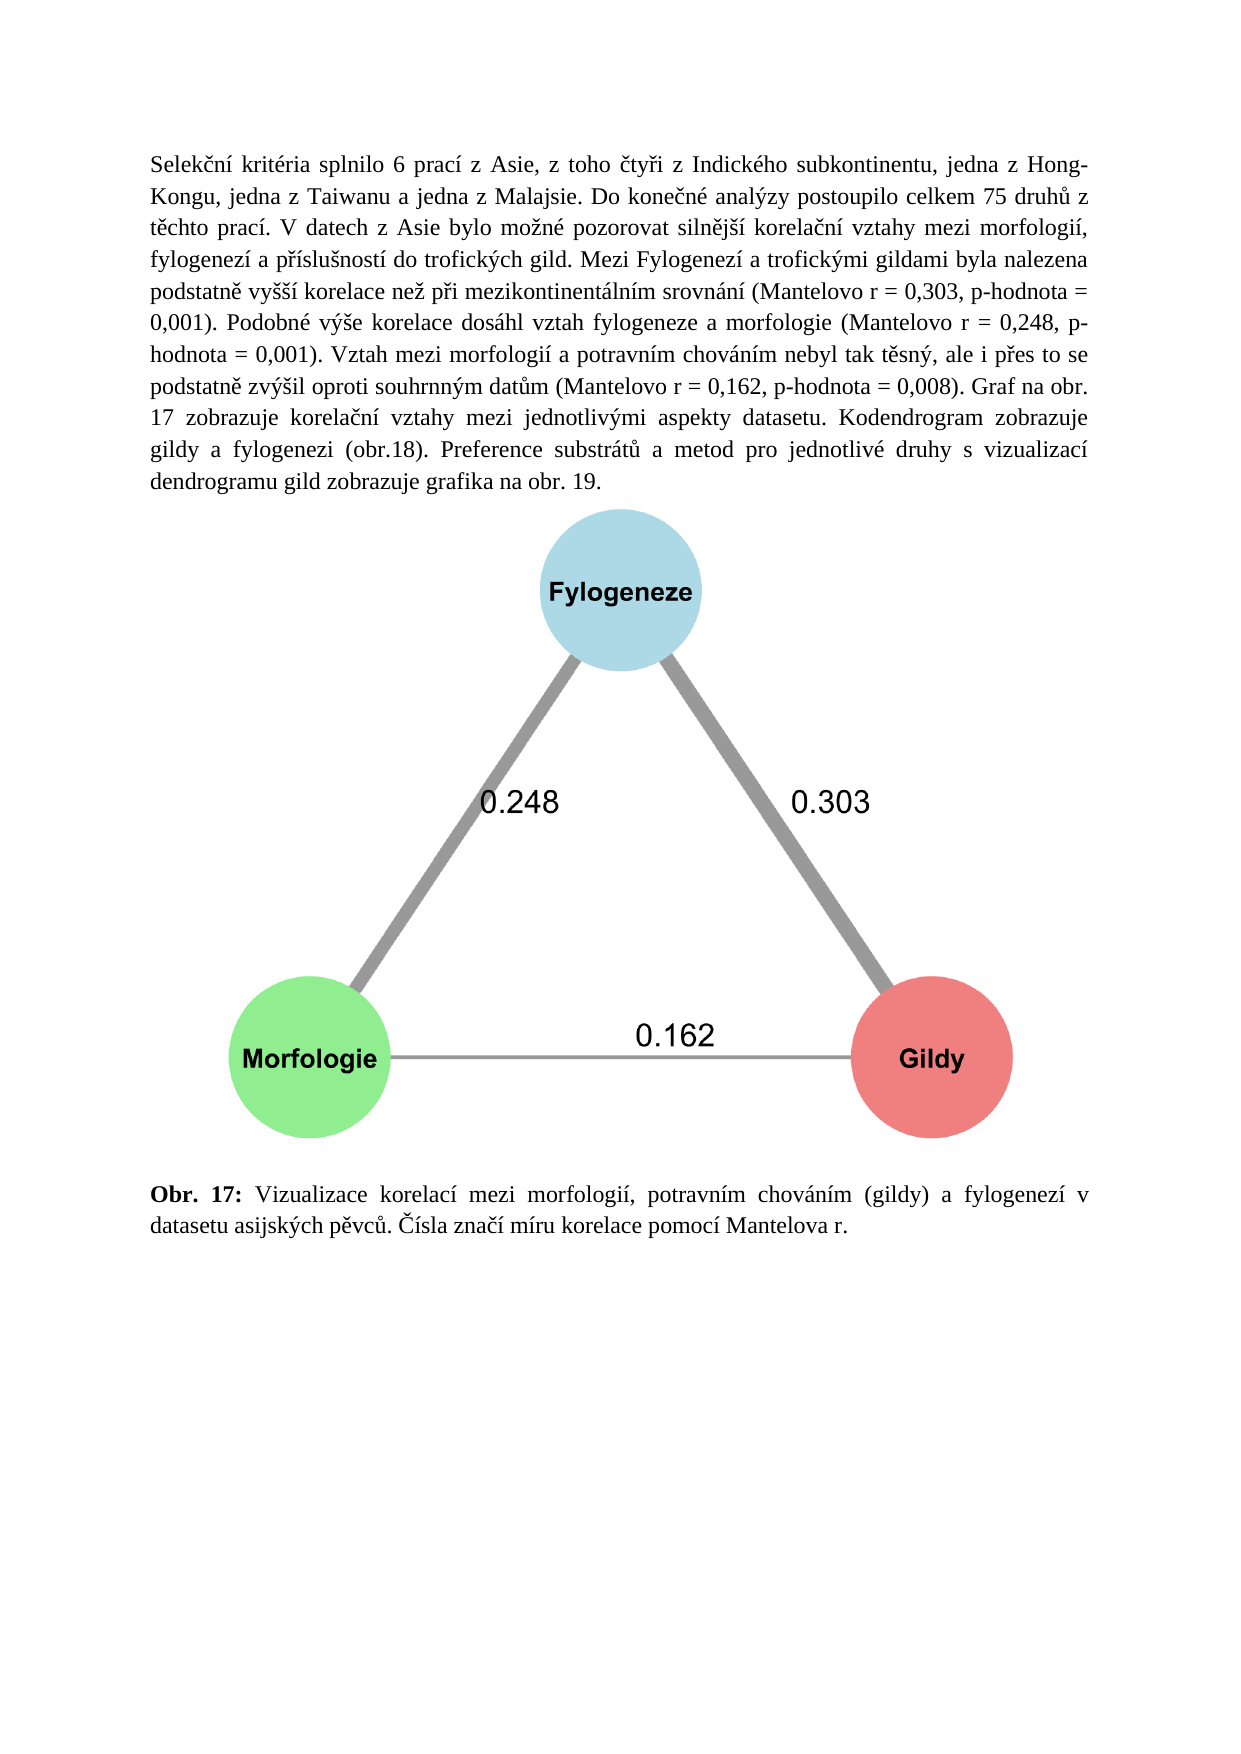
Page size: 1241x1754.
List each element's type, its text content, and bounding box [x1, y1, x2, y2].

text Obr. 17: Vizualizace korelací mezi morfologií, potravním chováním (gildy) a fylogenezí v datasetu asijských pěvců. Čísla značí míru korelace pomocí Mantelova r. [150, 1179, 1090, 1239]
text Selekční kritéria splnilo 6 prací z Asie, z toho čtyři z Indického subkontinentu, jedna z Hong-Kongu, jedna z Taiwanu a jedna z Malajsie. Do konečné analýzy postoupilo celkem 75 druhů z těchto prací. V datech z Asie bylo možné pozorovat silnější korelační vztahy mezi morfologií, fylogenezí a příslušností do trofických gild. Mezi Fylogenezí a trofickými gildami byla nalezena podstatně vyšší korelace než při mezikontinentálním srovnání (Mantelovo r = 0,303, p-hodnota = 0,001). Podobné výše korelace dosáhl vztah fylogeneze a morfologie (Mantelovo r = 0,248, p-hodnota = 0,001). Vztah mezi morfologií a potravním chováním nebyl tak těsný, ale i přes to se podstatně zvýšil oproti souhrnným datům (Mantelovo r = 0,162, p-hodnota = 0,008). Graf na obr. 17 zobrazuje korelační vztahy mezi jednotlivými aspekty datasetu. Kodendrogram zobrazuje gildy a fylogenezi (obr.18). Preference substrátů a metod pro jednotlivé druhy s vizualizací dendrogramu gild zobrazuje grafika na obr. 19. [150, 150, 1090, 494]
picture [150, 498, 1091, 1155]
